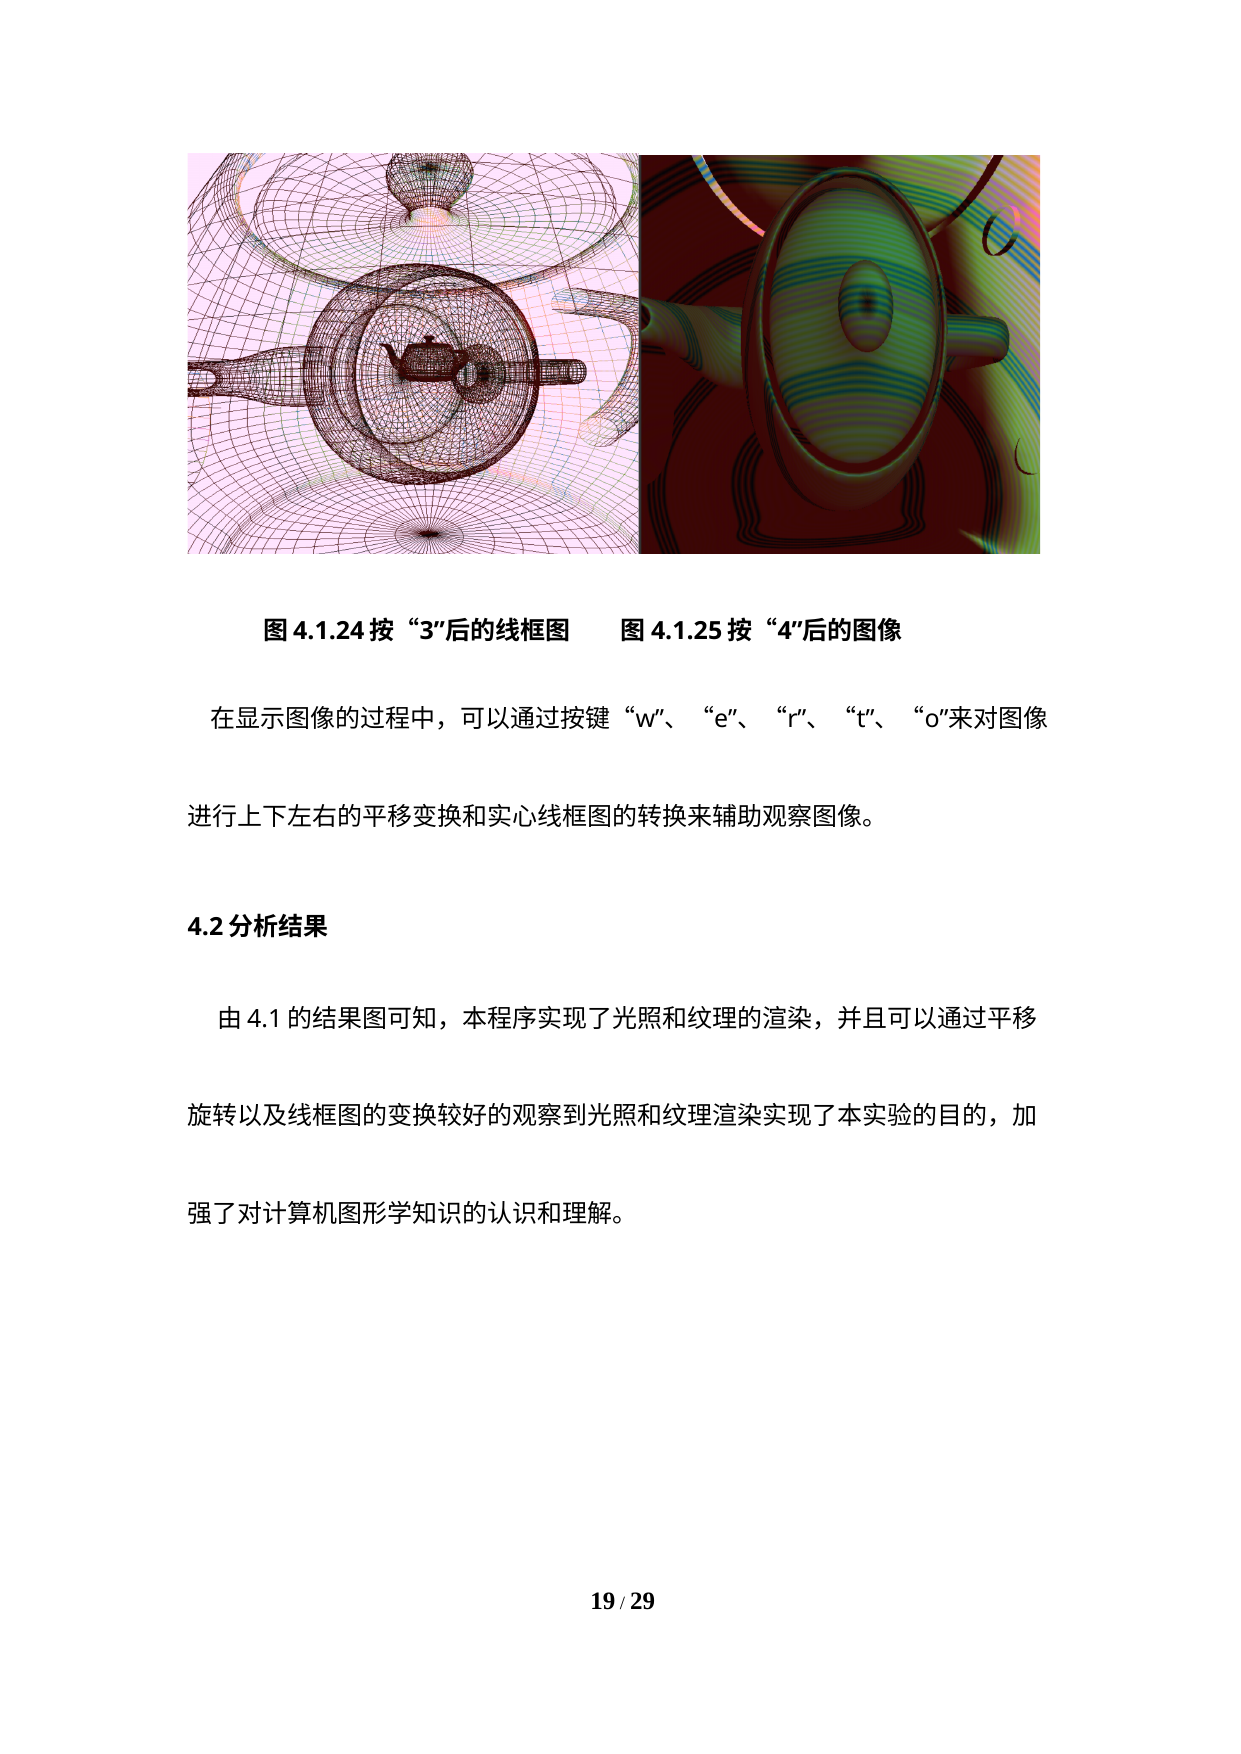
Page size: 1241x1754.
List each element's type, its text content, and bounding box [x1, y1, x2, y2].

text 由4.1的结果图可知，本程序实现了光照和纹理的渲染，并且可以通过平移旋转以及线框图的变换较好的观察到光照和纹理渲染实现了本实验的目的，加强了对计算机图形学知识的认识和理解。 [187, 984, 1053, 1244]
text 在显示图像的过程中，可以通过按键“w”、“e”、“r”、“t”、“o”来对图像进行上下左右的平移变换和实心线框图的转换来辅助观察图像。 [187, 684, 1053, 847]
picture [187, 153, 1041, 554]
text 图4.1.24按“3”后的线框图 图4.1.25按“4”后的图像 [187, 596, 1053, 661]
subtitle 4.2分析结果 [187, 892, 1053, 957]
